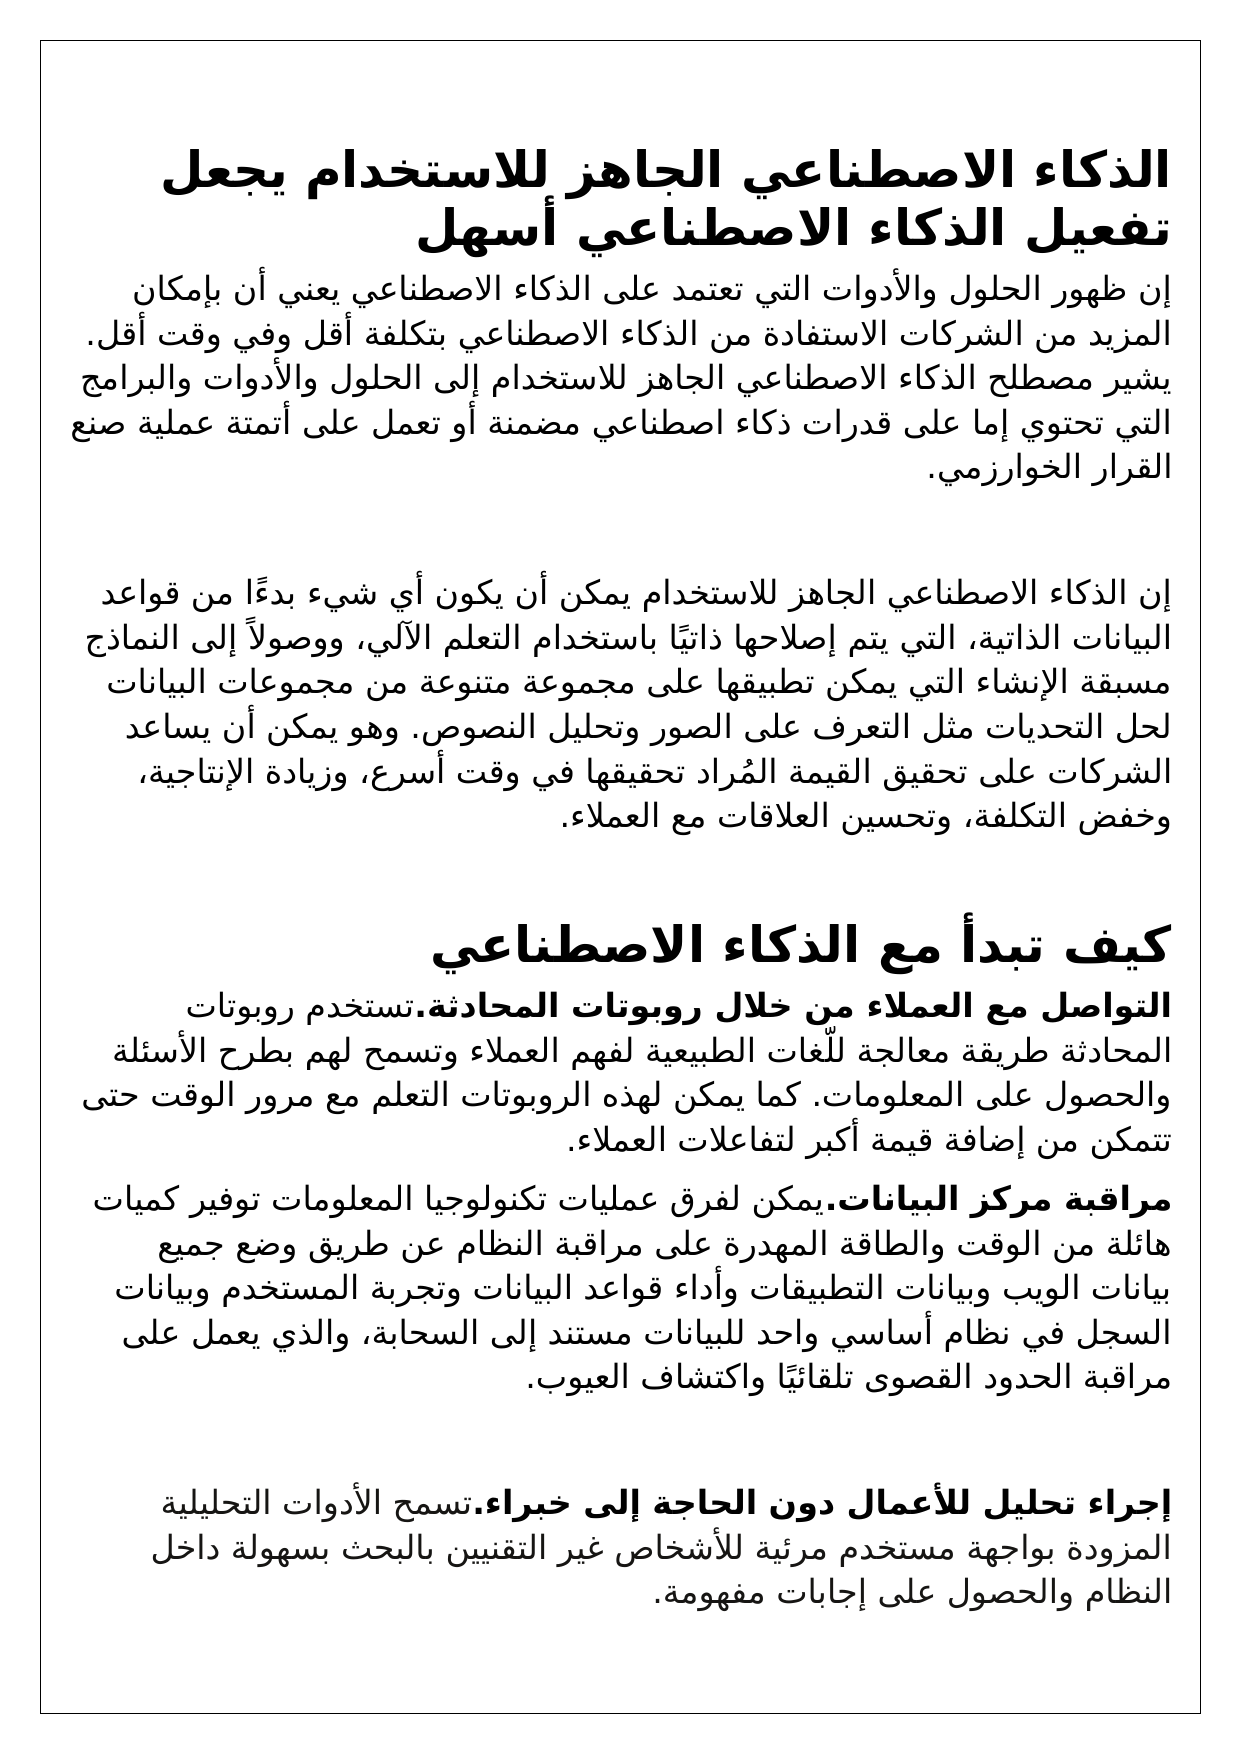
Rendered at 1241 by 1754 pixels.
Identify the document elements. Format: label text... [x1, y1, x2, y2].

text التواصل مع العملاء من خلال روبوتات المحادثة.تستخدم روبوتات المحادثة طريقة معالجة للّغات الطبيعية لفهم العملاء وتسمح لهم بطرح الأسئلة والحصول على المعلومات. كما يمكن لهذه الروبوتات التعلم مع مرور الوقت حتى تتمكن من إضافة قيمة أكبر لتفاعلات العملاء. [68, 987, 1173, 1159]
subtitle كيف تبدأ مع الذكاء الاصطناعي [68, 916, 1173, 974]
text إن ظهور الحلول والأدوات التي تعتمد على الذكاء الاصطناعي يعني أن بإمكان المزيد من الشركات الاستفادة من الذكاء الاصطناعي بتكلفة أقل وفي وقت أقل. يشير مصطلح الذكاء الاصطناعي الجاهز للاستخدام إلى الحلول والأدوات والبرامج التي تحتوي إما على قدرات ذكاء اصطناعي مضمنة أو تعمل على أتمتة عملية صنع القرار الخوارزمي. [68, 269, 1173, 487]
text مراقبة مركز البيانات.يمكن لفرق عمليات تكنولوجيا المعلومات توفير كميات هائلة من الوقت والطاقة المهدرة على مراقبة النظام عن طريق وضع جميع بيانات الويب وبيانات التطبيقات وأداء قواعد البيانات وتجربة المستخدم وبيانات السجل في نظام أساسي واحد للبيانات مستند إلى السحابة، والذي يعمل على مراقبة الحدود القصوى تلقائيًا واكتشاف العيوب. [68, 1179, 1173, 1397]
text إجراء تحليل للأعمال دون الحاجة إلى خبراء.تسمح الأدوات التحليلية المزودة بواجهة مستخدم مرئية للأشخاص غير التقنيين بالبحث بسهولة داخل النظام والحصول على إجابات مفهومة. [68, 1484, 1173, 1612]
subtitle الذكاء الاصطناعي الجاهز للاستخدام يجعل تفعيل الذكاء الاصطناعي أسهل [68, 141, 1173, 257]
text إن الذكاء الاصطناعي الجاهز للاستخدام يمكن أن يكون أي شيء بدءًا من قواعد البيانات الذاتية، التي يتم إصلاحها ذاتيًا باستخدام التعلم الآلي، ووصولاً إلى النماذج مسبقة الإنشاء التي يمكن تطبيقها على مجموعة متنوعة من مجموعات البيانات لحل التحديات مثل التعرف على الصور وتحليل النصوص. وهو يمكن أن يساعد الشركات على تحقيق القيمة المُراد تحقيقها في وقت أسرع، وزيادة الإنتاجية، وخفض التكلفة، وتحسين العلاقات مع العملاء. [68, 574, 1173, 836]
